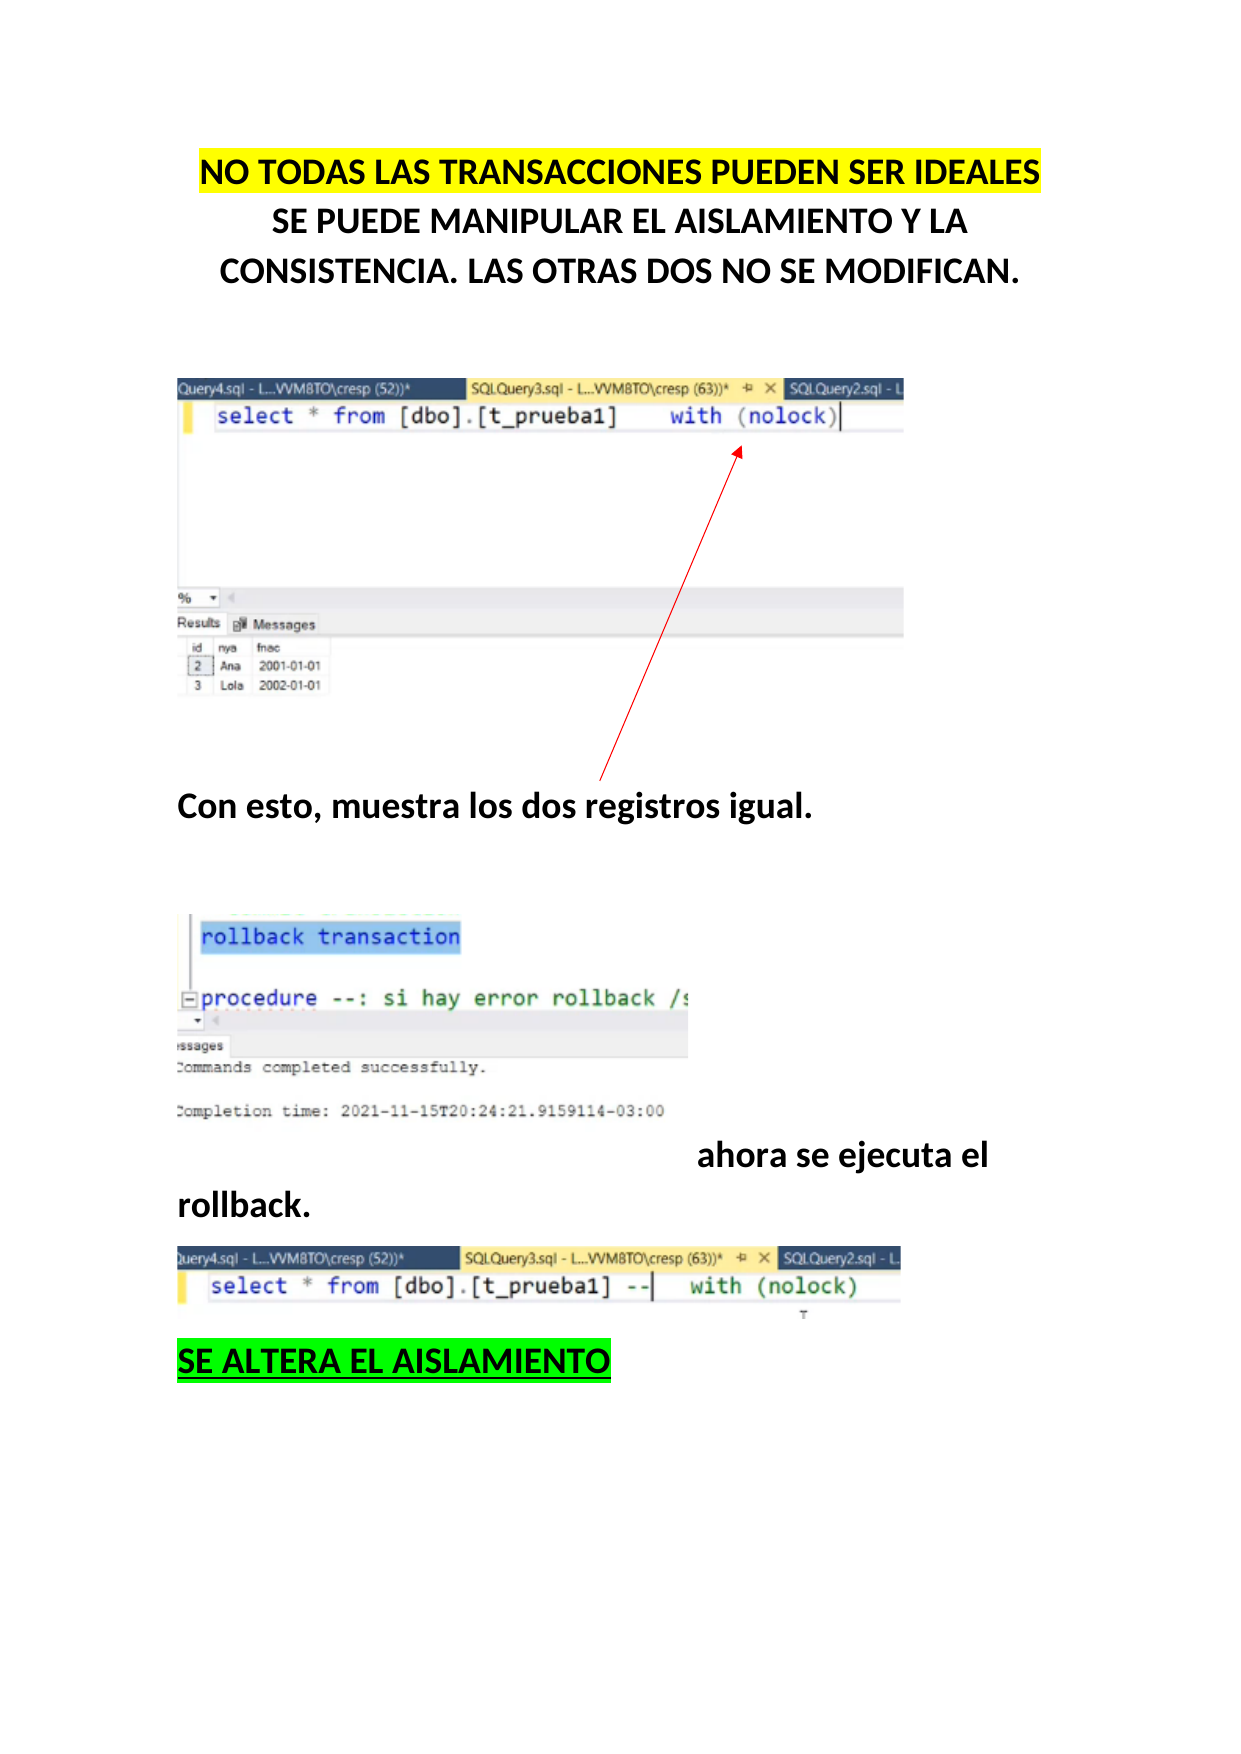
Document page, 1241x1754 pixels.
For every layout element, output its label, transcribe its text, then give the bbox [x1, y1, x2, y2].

text SE ALTERA EL AISLAMIENTO [177, 1337, 1063, 1383]
picture [177, 378, 904, 764]
text NO TODAS LAS TRANSACCIONES PUEDEN SER IDEALES SE PUEDE MANIPULAR EL AISLAMIENTO Y LA CONSISTENCIA. LAS OTRAS DOS NO SE MODIFICAN. [177, 148, 1063, 292]
picture [177, 914, 689, 1168]
text Con esto, muestra los dos registros igual. [177, 782, 1063, 828]
picture [177, 1246, 901, 1319]
